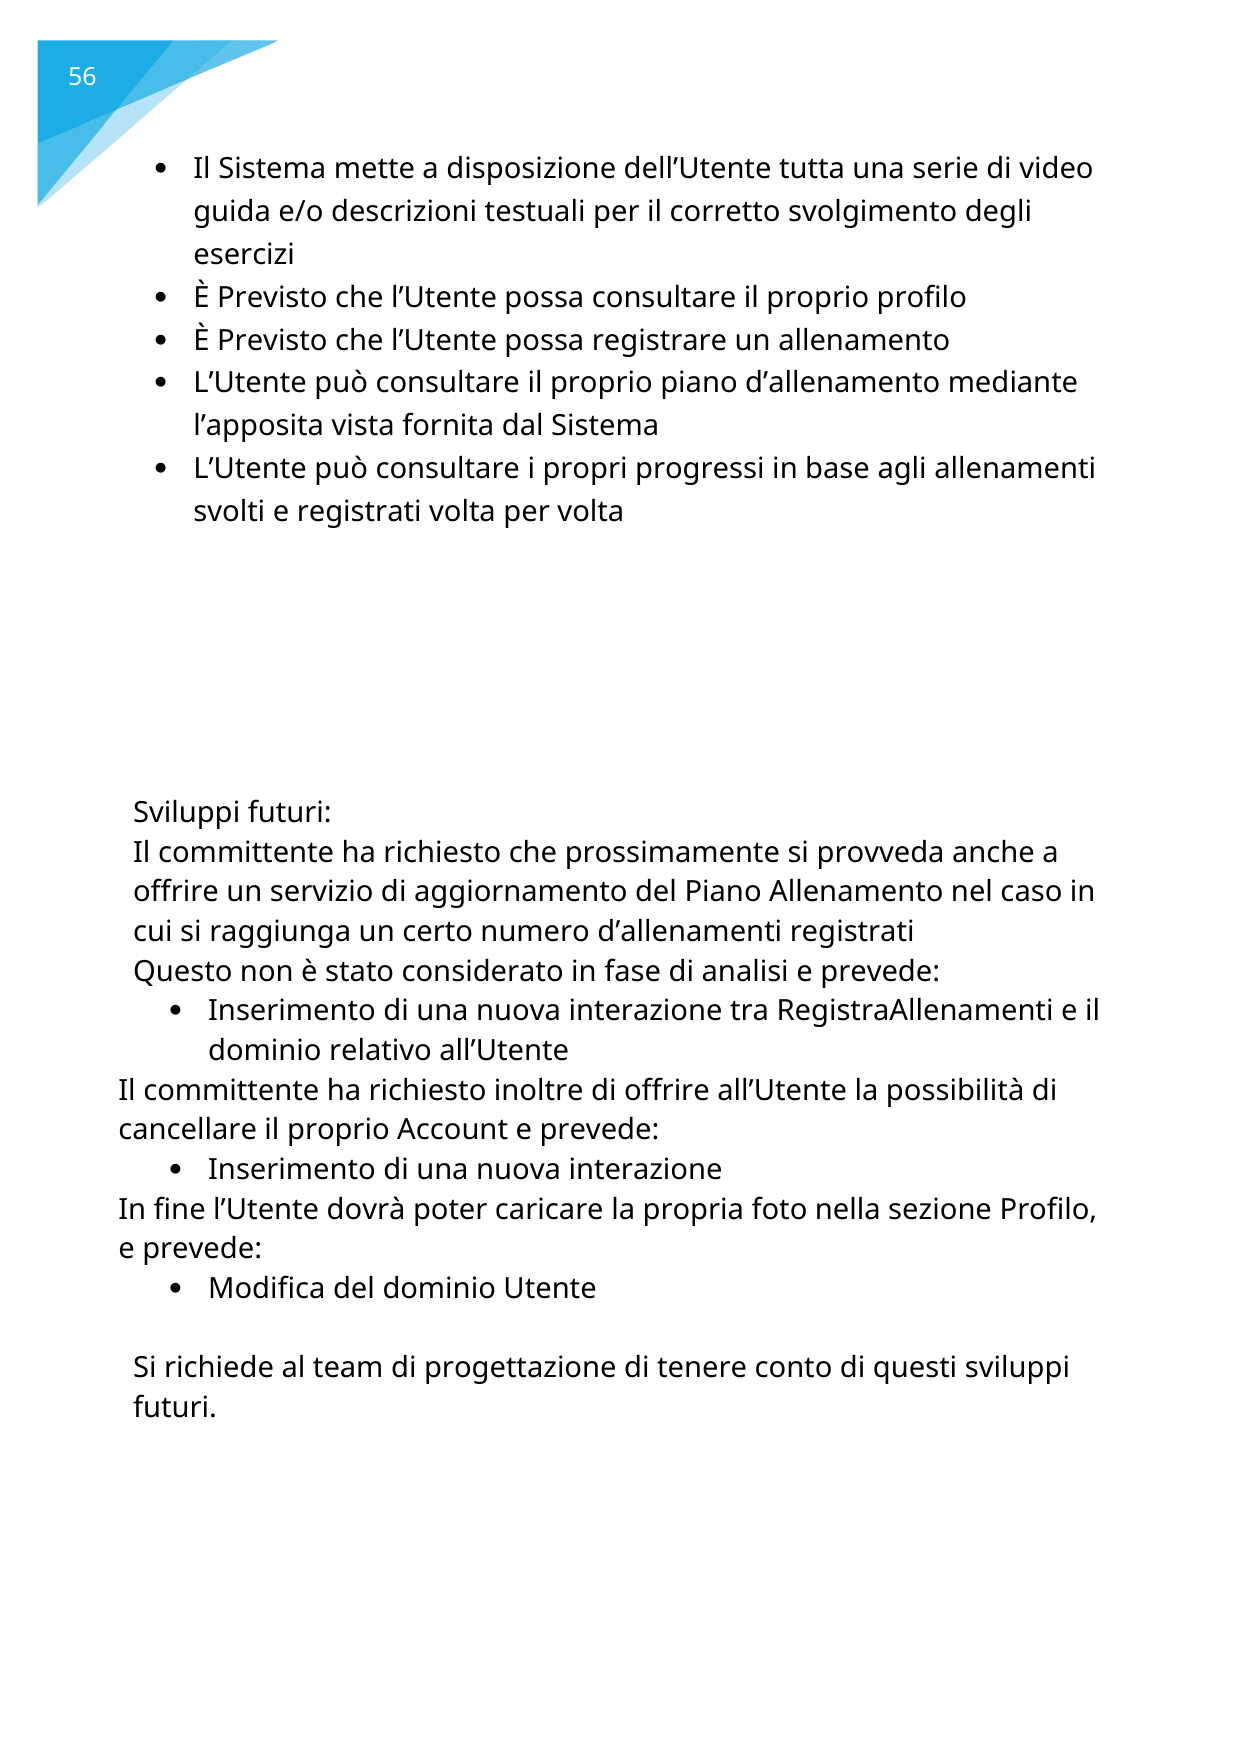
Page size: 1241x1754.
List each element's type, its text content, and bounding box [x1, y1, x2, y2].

list Il Sistema mette a disposizione dell’Utente tutta una serie di video guida e/o descrizioni testuali per il corretto svolgimento degli esercizi [156, 148, 1122, 273]
list L’Utente può consultare i propri progressi in base agli allenamenti svolti e registrati volta per volta [156, 447, 1122, 530]
list L’Utente può consultare il proprio piano d’allenamento mediante l’apposita vista fornita dal Sistema [156, 362, 1122, 444]
list È Previsto che l’Utente possa registrare un allenamento [156, 319, 1122, 358]
text Si richiede al team di progettazione di tenere conto di questi sviluppi futuri. [133, 1347, 1122, 1426]
text Questo non è stato considerato in fase di analisi e prevede: [133, 950, 1122, 989]
text Il committente ha richiesto inoltre di offrire all’Utente la possibilità di cancellare il proprio Account e prevede: [118, 1069, 1122, 1148]
list È Previsto che l’Utente possa consultare il proprio profilo [156, 276, 1122, 316]
text Sviluppi futuri: [133, 791, 1122, 831]
text Il committente ha richiesto che prossimamente si provveda anche a offrire un servizio di aggiornamento del Piano Allenamento nel caso in cui si raggiunga un certo numero d’allenamenti registrati [133, 831, 1122, 950]
text In fine l’Utente dovrà poter caricare la propria foto nella sezione Profilo, e prevede: [118, 1188, 1122, 1267]
picture [37, 40, 279, 209]
list Inserimento di una nuova interazione [170, 1148, 1122, 1188]
list Modifica del dominio Utente [170, 1267, 1122, 1307]
list Inserimento di una nuova interazione tra RegistraAllenamenti e il dominio relativo all’Utente [170, 989, 1122, 1069]
